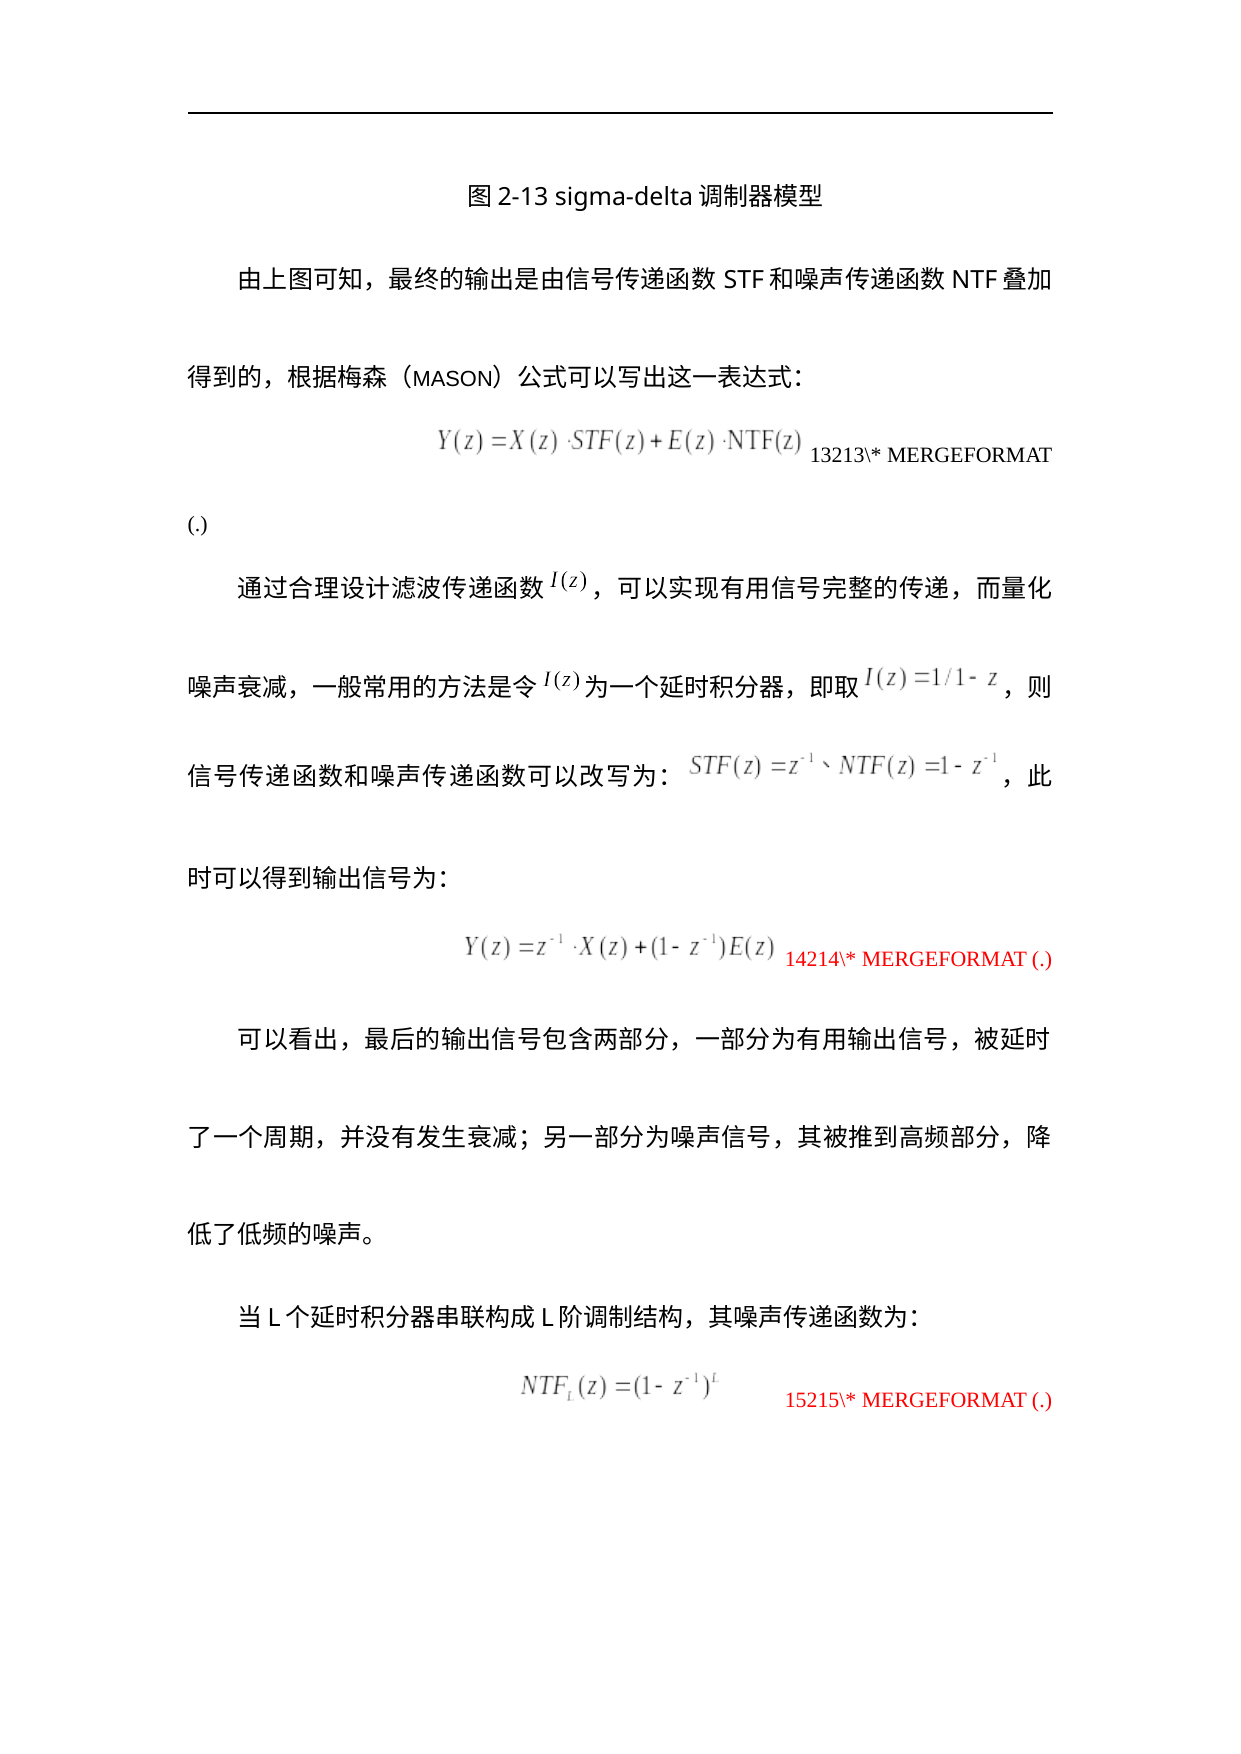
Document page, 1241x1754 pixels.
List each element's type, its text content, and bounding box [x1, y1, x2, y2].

text 图2-13 sigma-delta调制器模型 [187, 162, 1053, 227]
text 通过合理设计滤波传递函数，可以实现有用信号完整的传递，而量化噪声衰减，一般常用的方法是令为一个延时积分器，即取，则信号传递函数和噪声传递函数可以改写为：，此时可以得到输出信号为： [187, 552, 1053, 909]
text 当L个延时积分器串联构成L阶调制结构，其噪声传递函数为： [187, 1283, 1053, 1348]
text 由上图可知，最终的输出是由信号传递函数STF和噪声传递函数NTF叠加得到的，根据梅森（MASON）公式可以写出这一表达式： [187, 245, 1053, 408]
text 可以看出，最后的输出信号包含两部分，一部分为有用输出信号，被延时了一个周期，并没有发生衰减；另一部分为噪声信号，其被推到高频部分，降低了低频的噪声。 [187, 1005, 1053, 1265]
